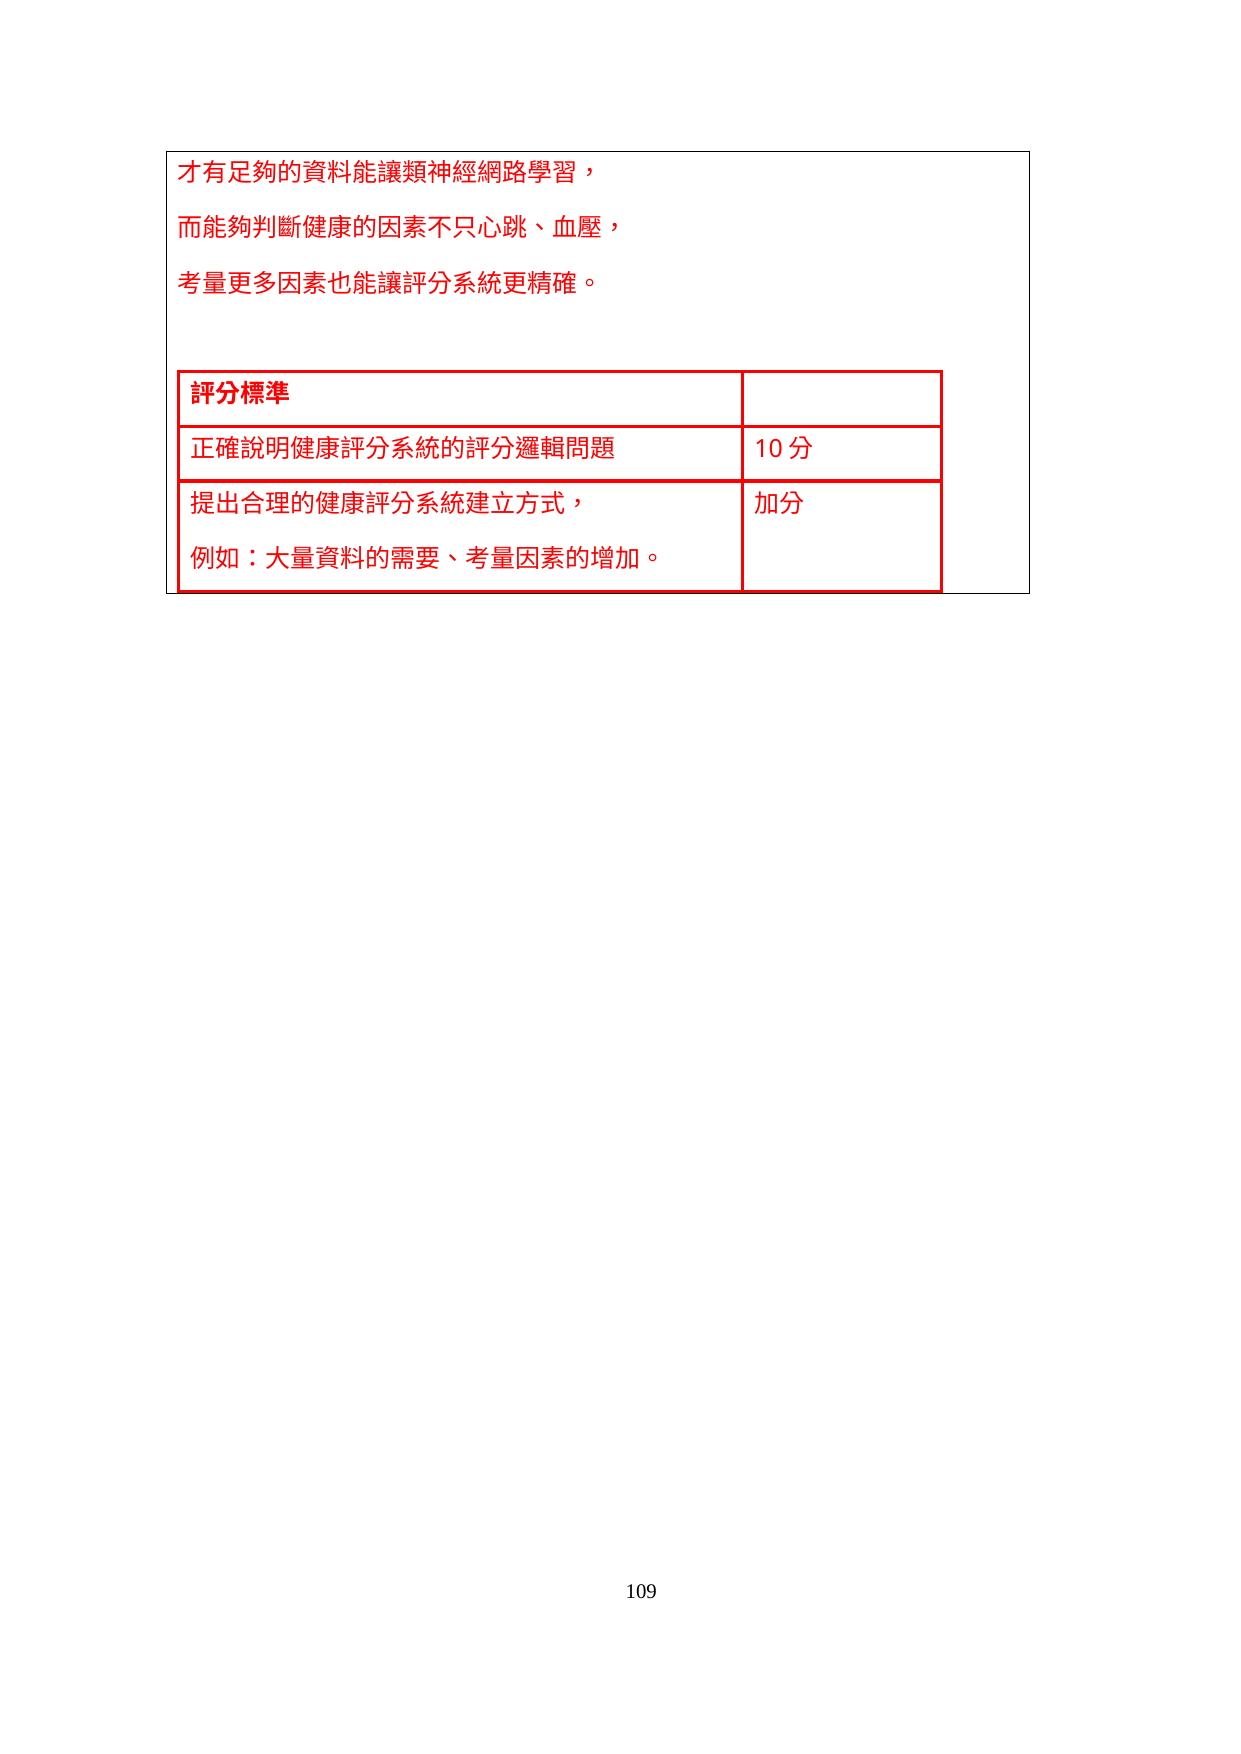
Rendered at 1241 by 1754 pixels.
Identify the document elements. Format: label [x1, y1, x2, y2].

table_header [167, 152, 1029, 593]
